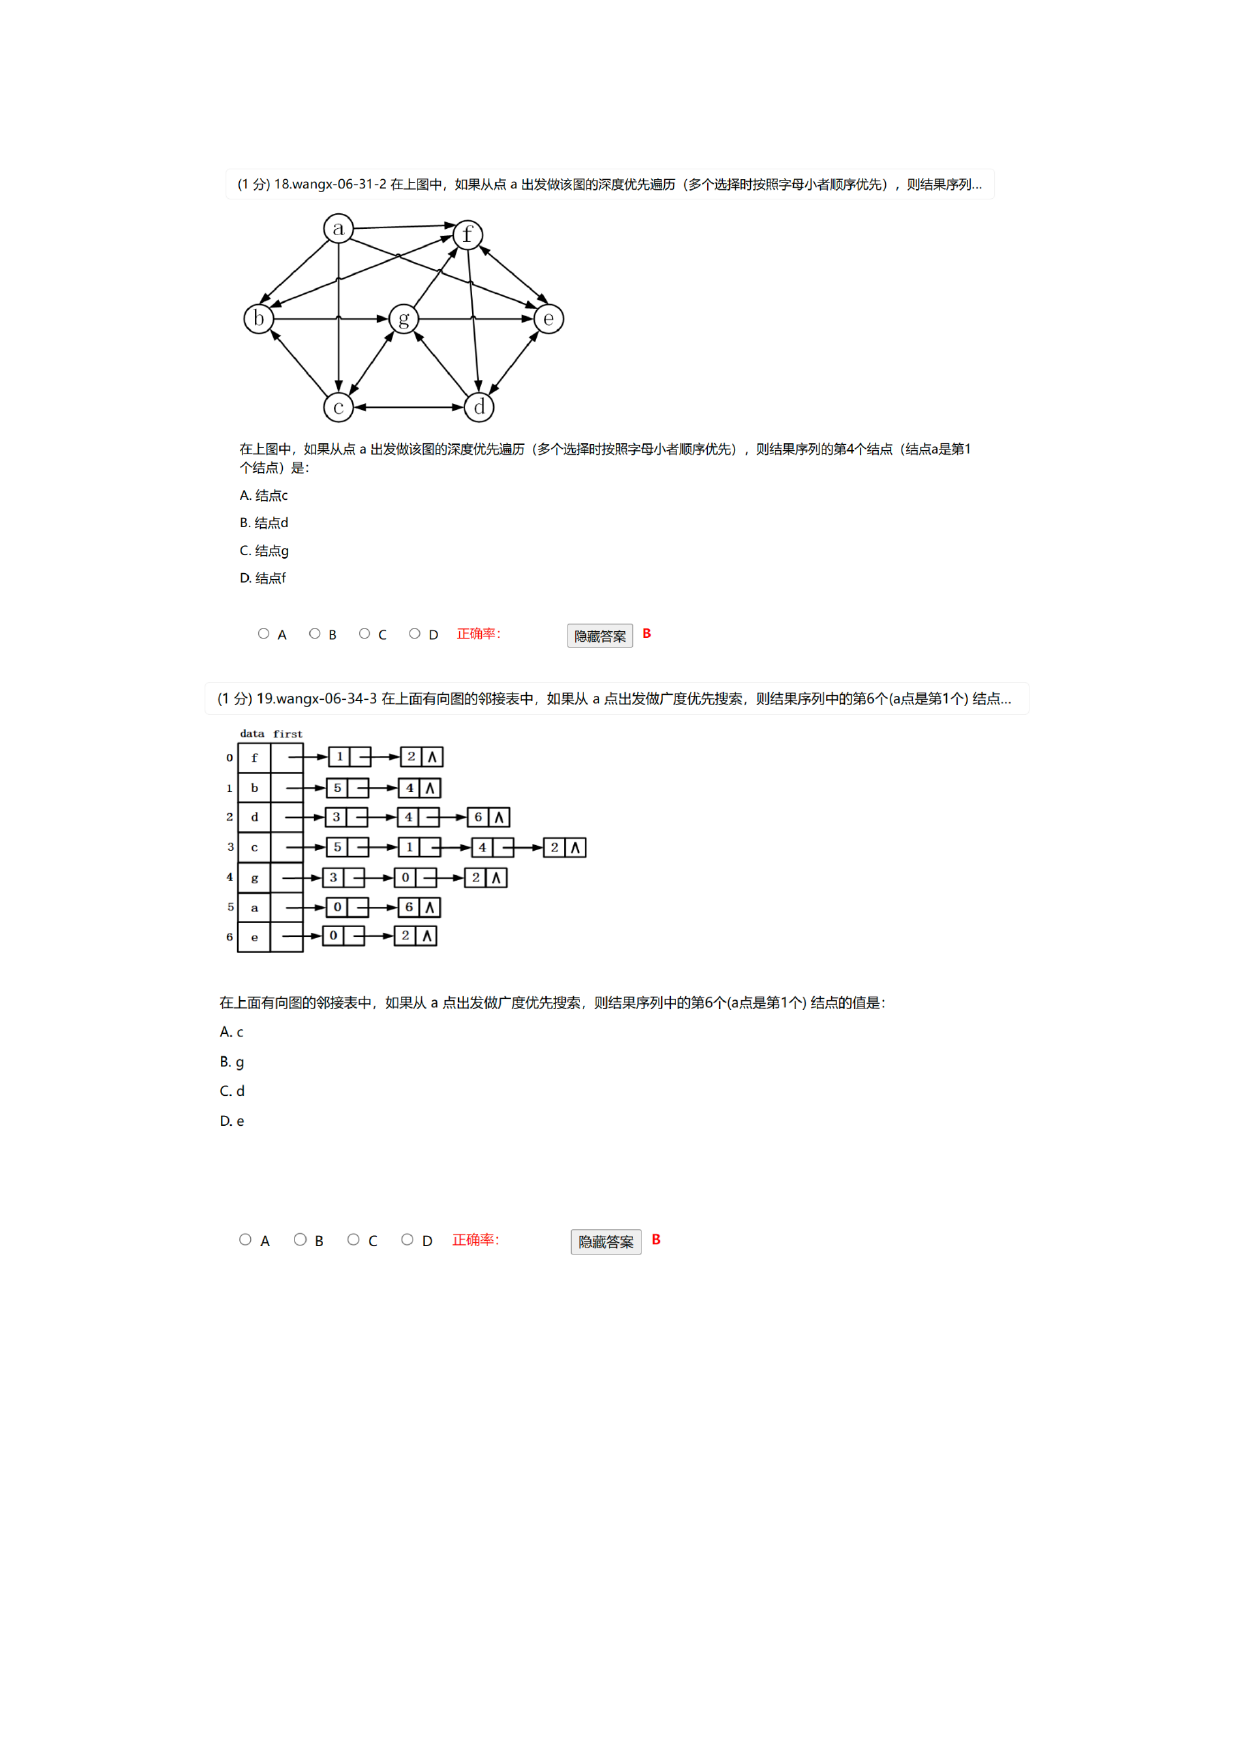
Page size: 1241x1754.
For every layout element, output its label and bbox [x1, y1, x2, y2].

picture [187, 162, 1053, 656]
picture [187, 682, 1053, 1265]
